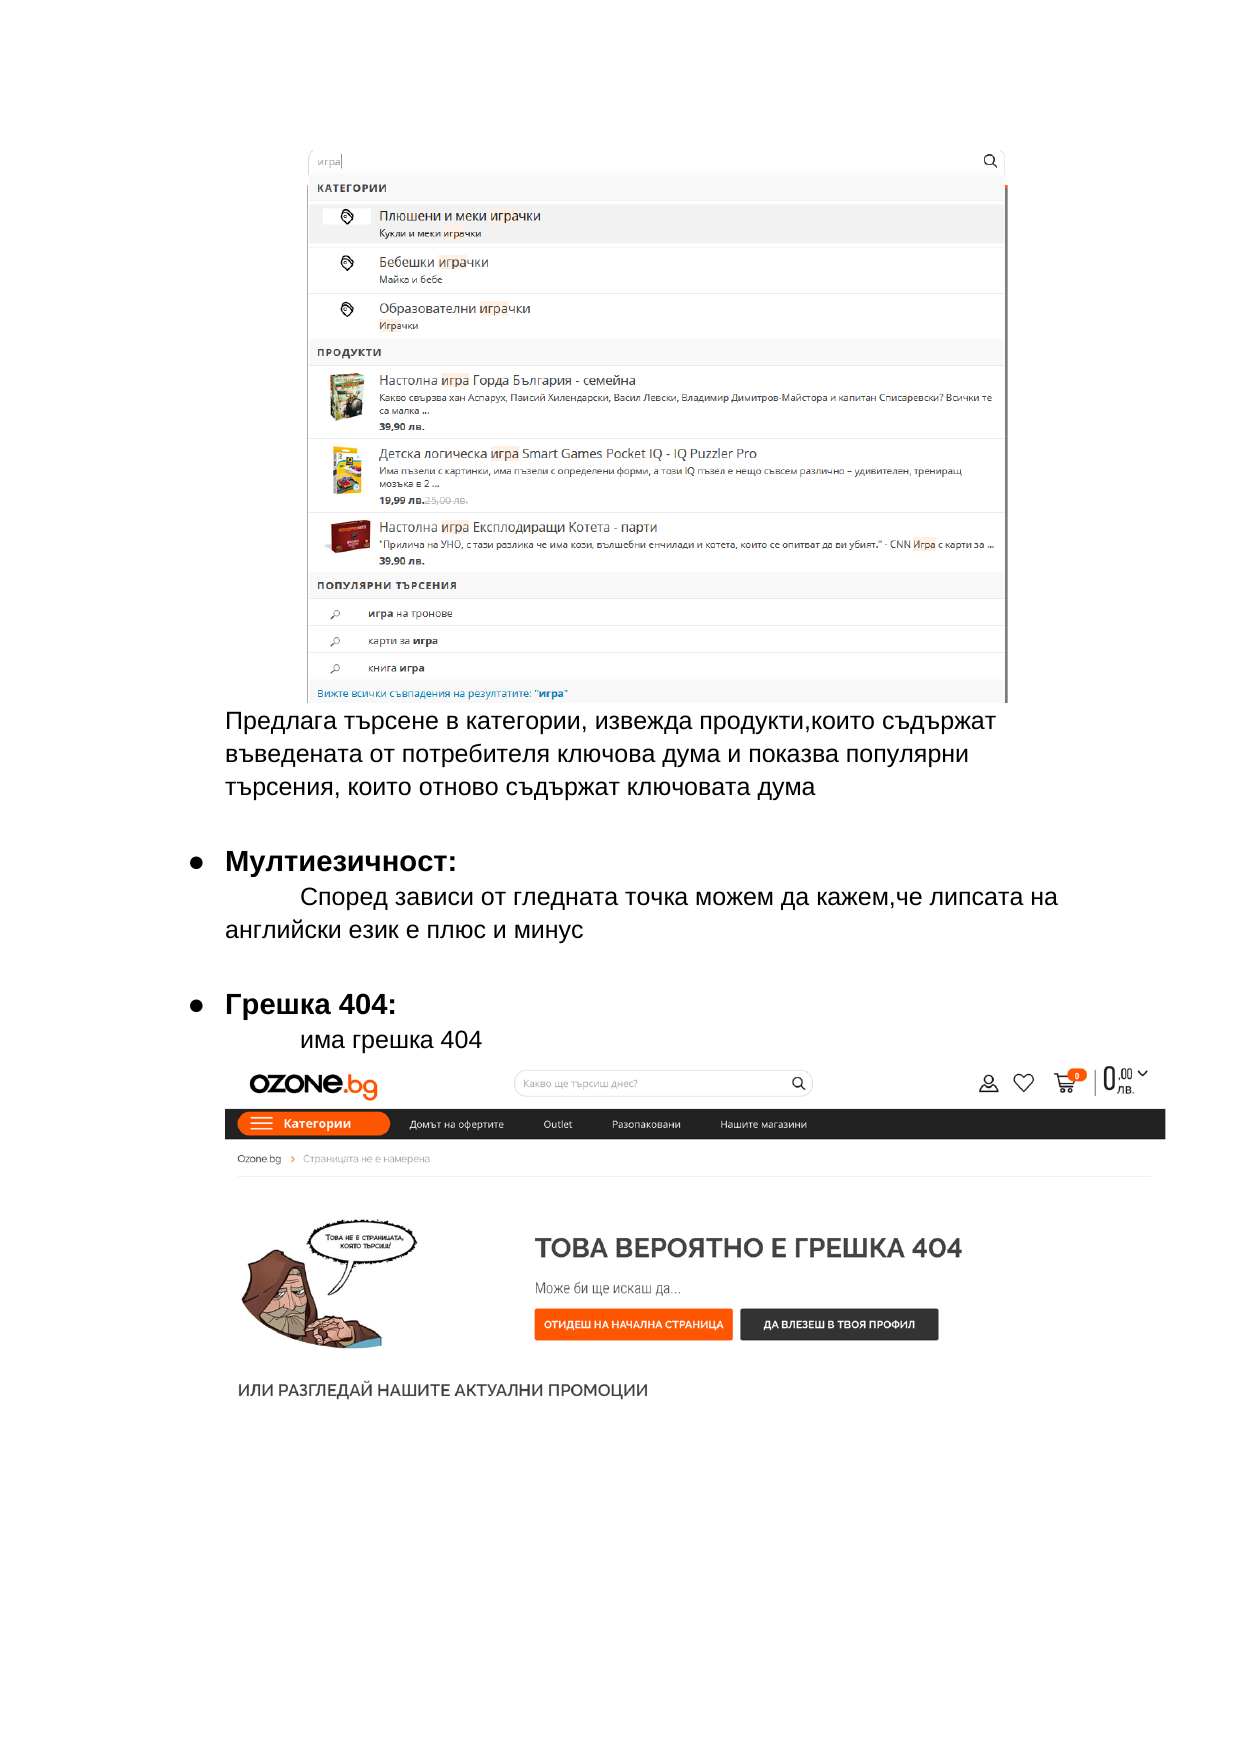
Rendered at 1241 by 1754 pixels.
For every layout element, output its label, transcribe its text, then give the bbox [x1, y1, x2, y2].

list Грешка 404: [187, 987, 1090, 1020]
picture [225, 1058, 1166, 1447]
text има грешка 404 [225, 1025, 1090, 1054]
text Според зависи от гледната точка можем да кажем,че липсата на английски език е плюс и минус [225, 882, 1090, 944]
picture [307, 150, 1008, 703]
text Предлага търсене в категории, извежда продукти,които съдържат въведената от потребителя ключова дума и показва популярни търсения, които отново съдържат ключовата дума [225, 706, 1090, 801]
list Мултиезичност: [187, 844, 1090, 877]
